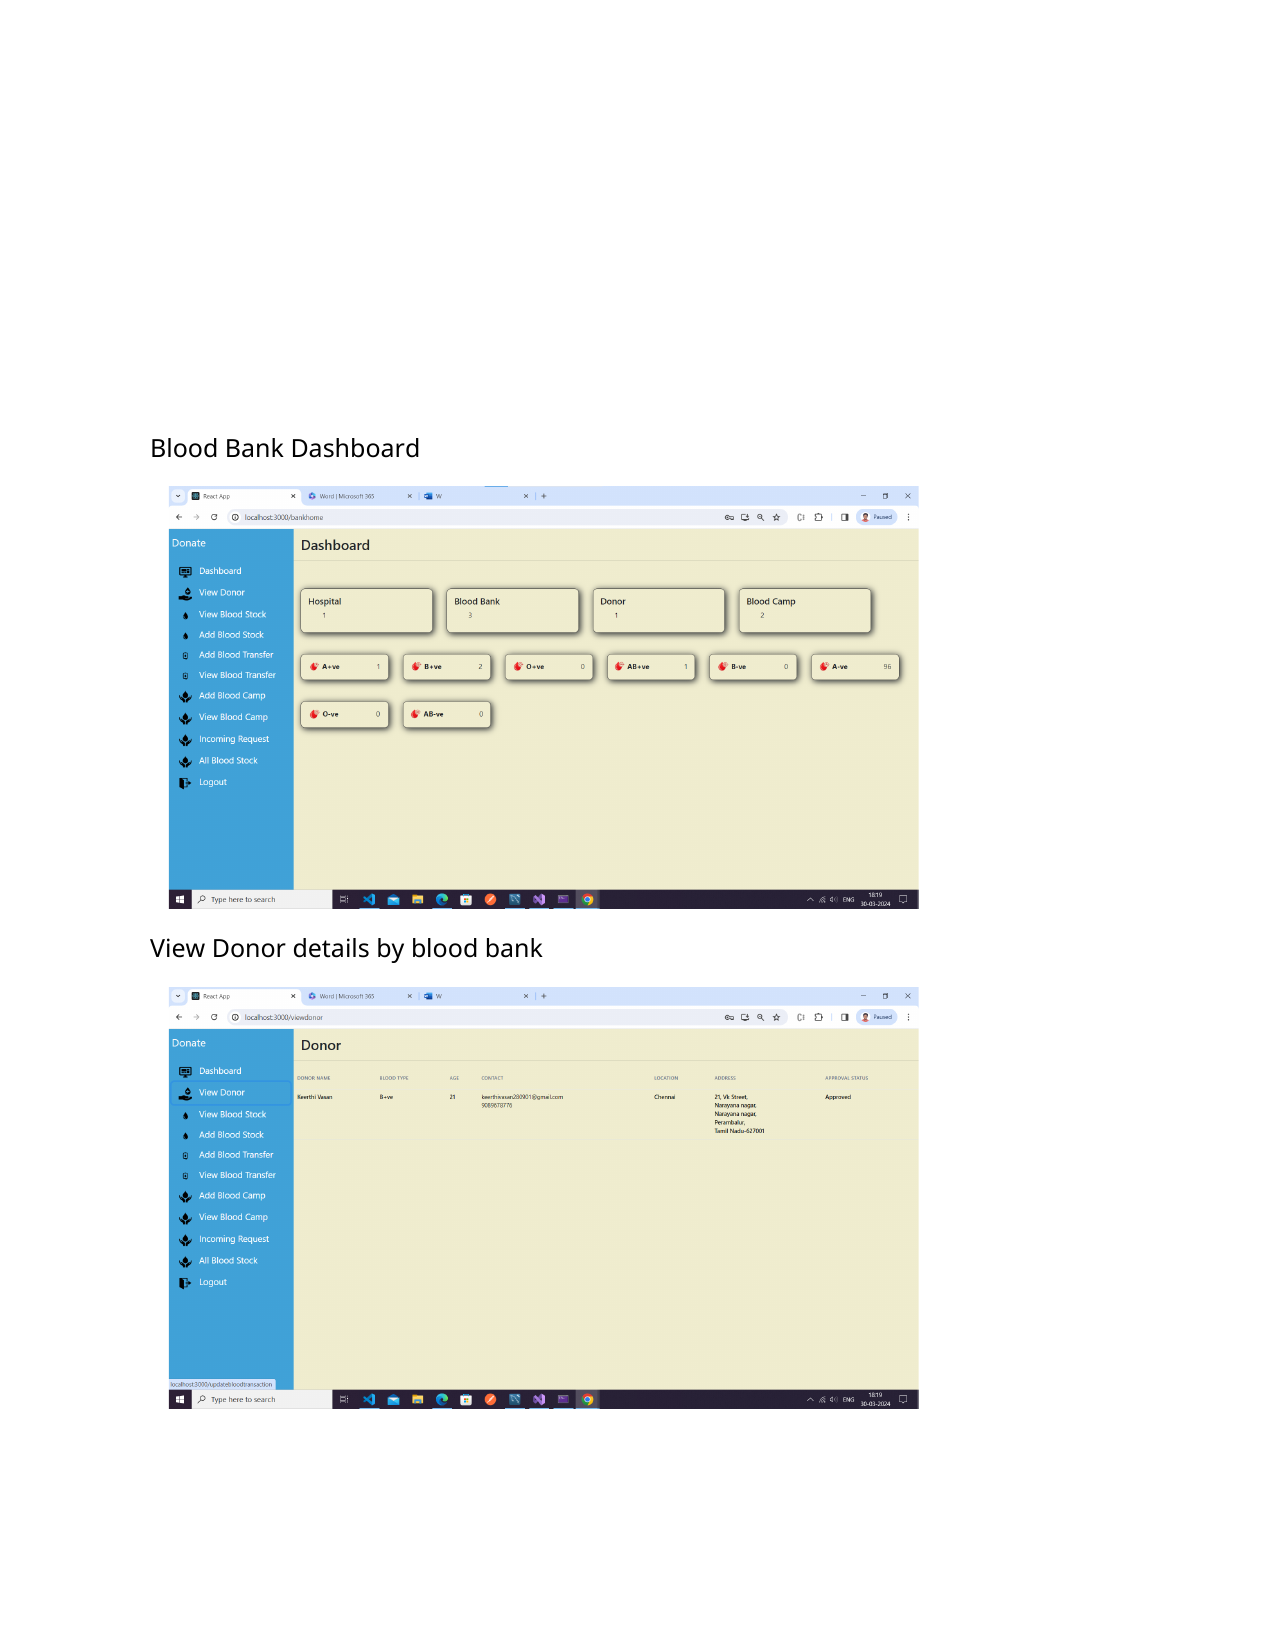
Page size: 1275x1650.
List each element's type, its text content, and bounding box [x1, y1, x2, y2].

text Blood Bank Dashboard [150, 431, 1125, 465]
text View Donor details by blood bank [150, 931, 1125, 965]
